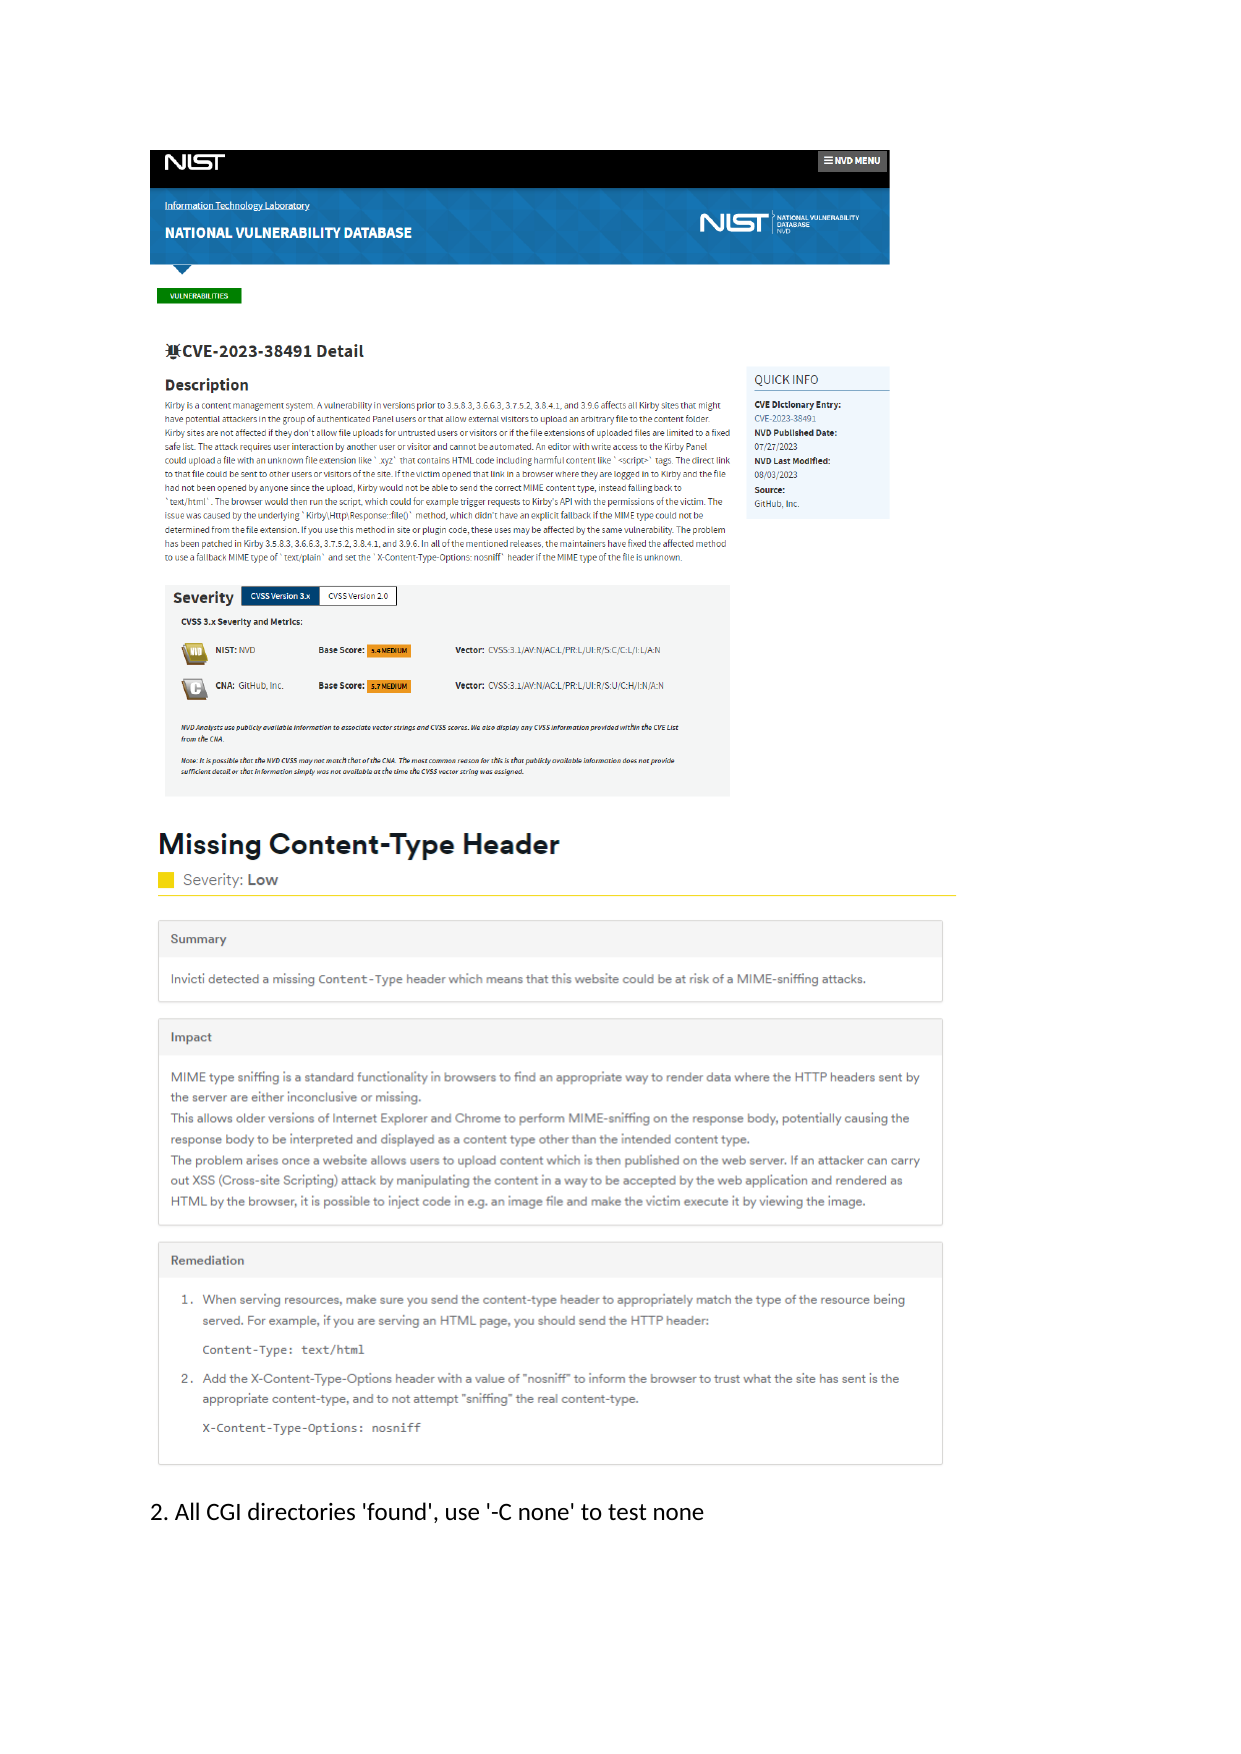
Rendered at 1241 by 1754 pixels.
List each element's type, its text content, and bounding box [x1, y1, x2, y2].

text 2. All CGI directories 'found', use '-C none' to test none [150, 1496, 1090, 1526]
picture [150, 827, 957, 1475]
picture [150, 150, 890, 807]
